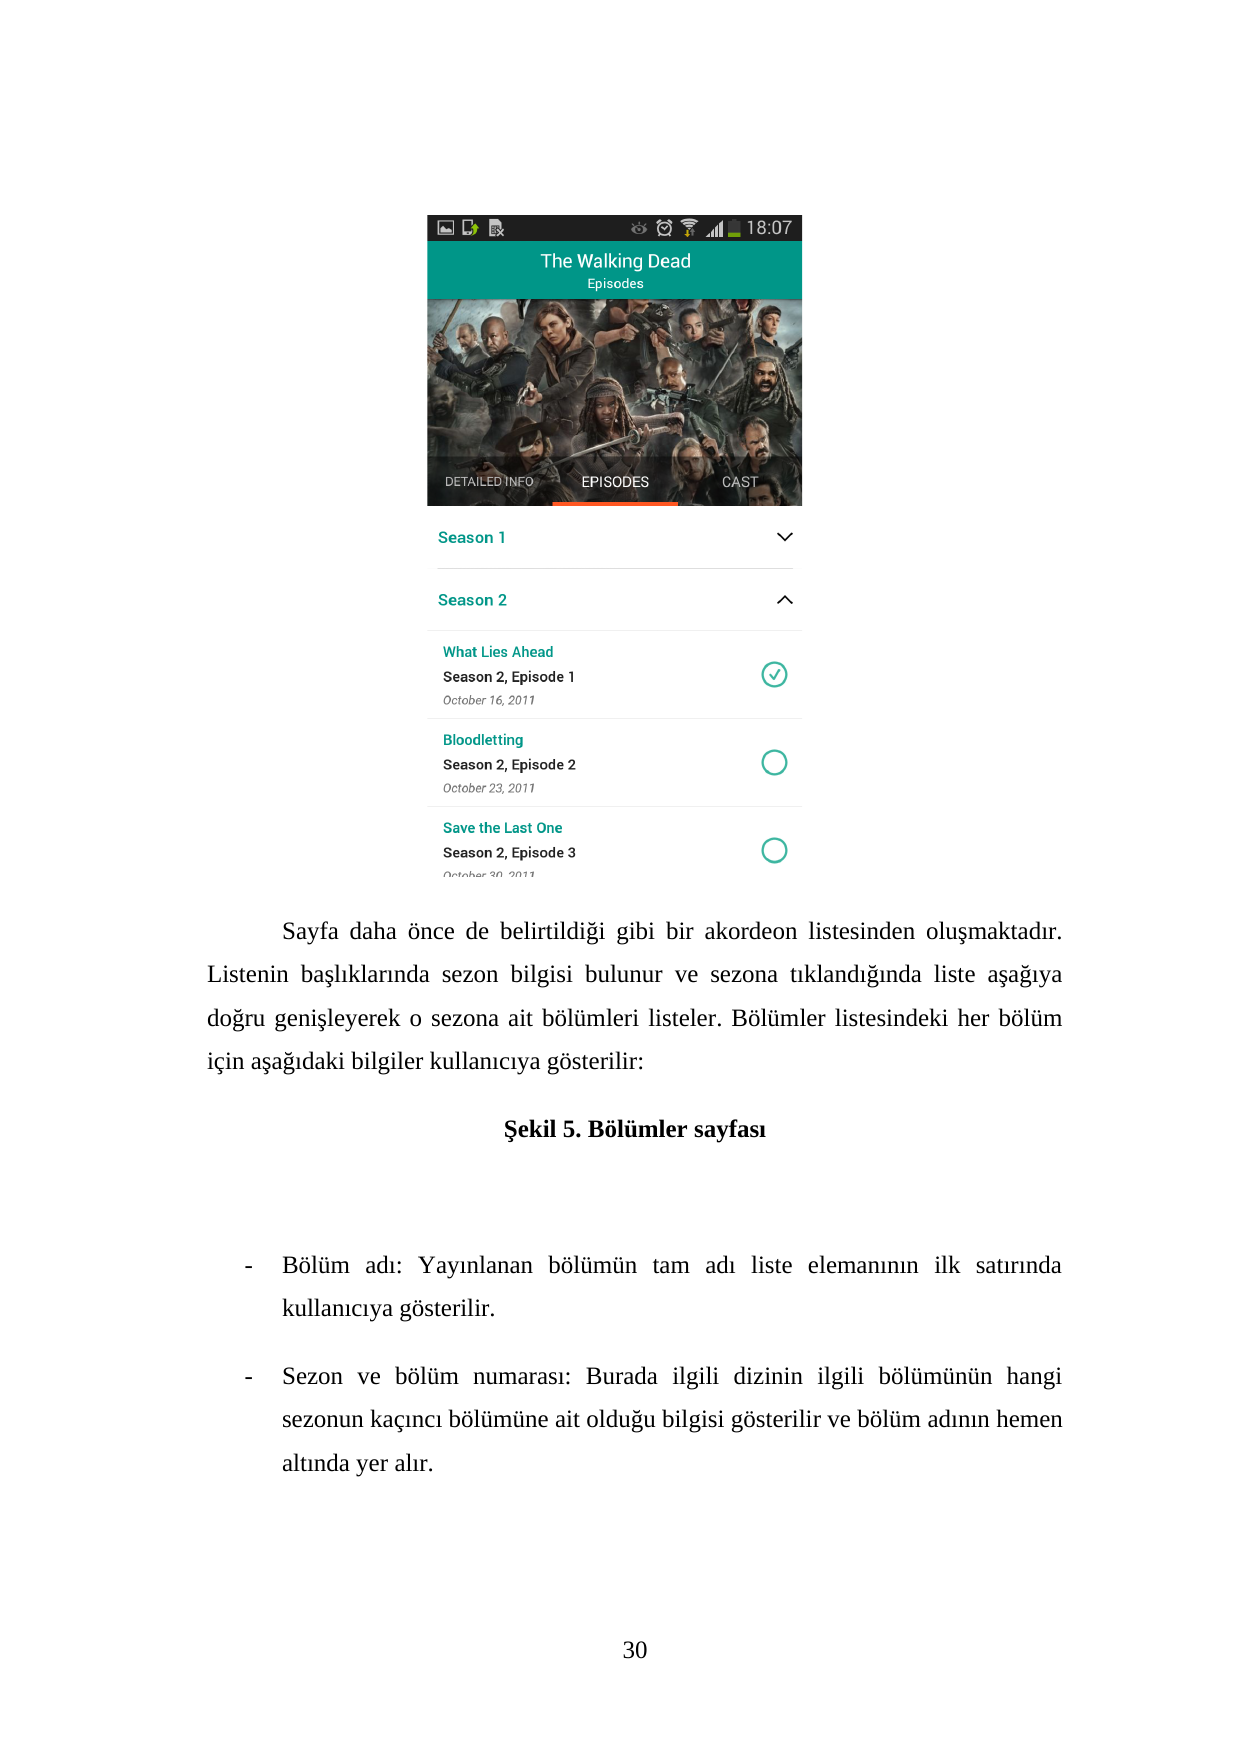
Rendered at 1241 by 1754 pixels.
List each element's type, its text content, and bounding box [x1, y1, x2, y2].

list Sezon ve bölüm numarası: Burada ilgili dizinin ilgili bölümünün hangi sezonun kaçıncı bölümüne ait olduğu bilgisi gösterilir ve bölüm adının hemen altında yer alır. [244, 1361, 1063, 1476]
text Şekil 5. Bölümler sayfası [207, 1114, 1063, 1143]
list Bölüm adı: Yayınlanan bölümün tam adı liste elemanının ilk satırında kullanıcıya gösterilir. [244, 1250, 1063, 1322]
picture [427, 215, 803, 877]
